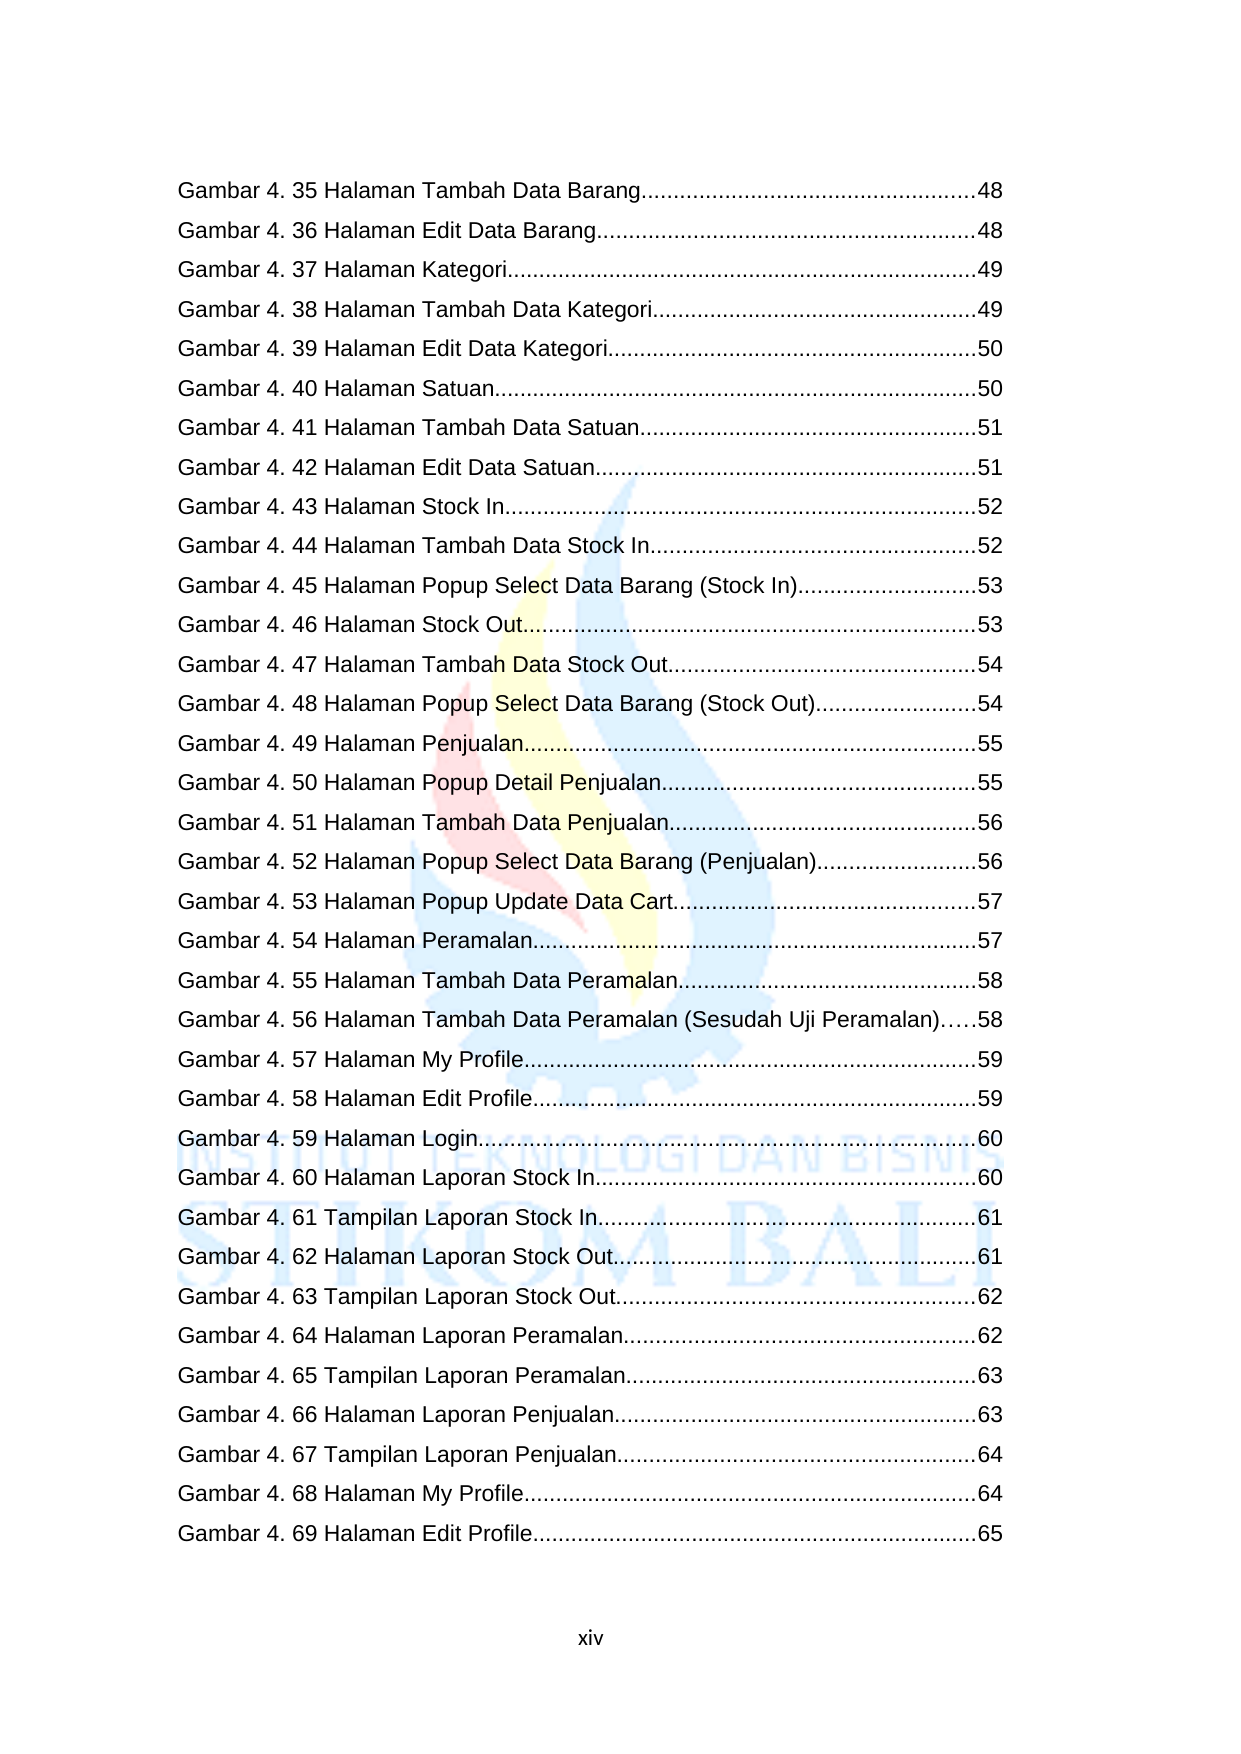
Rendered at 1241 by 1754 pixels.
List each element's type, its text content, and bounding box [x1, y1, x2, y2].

text Gambar 4. 50 Halaman Popup Detail Penjualan 55 [177, 769, 1004, 796]
text Gambar 4. 43 Halaman Stock In 52 [177, 493, 1004, 519]
text Gambar 4. 69 Halaman Edit Profile 65 [177, 1519, 1004, 1546]
text Gambar 4. 38 Halaman Tambah Data Kategori 49 [177, 296, 1004, 322]
text Gambar 4. 37 Halaman Kategori 49 [177, 256, 1004, 282]
text Gambar 4. 58 Halaman Edit Profile 59 [177, 1085, 1004, 1112]
text Gambar 4. 49 Halaman Penjualan 55 [177, 730, 1004, 756]
text Gambar 4. 61 Tampilan Laporan Stock In 61 [177, 1204, 1004, 1230]
text Gambar 4. 63 Tampilan Laporan Stock Out 62 [177, 1283, 1004, 1309]
text Gambar 4. 55 Halaman Tambah Data Peramalan 58 [177, 967, 1004, 993]
text Gambar 4. 46 Halaman Stock Out 53 [177, 611, 1004, 638]
text Gambar 4. 60 Halaman Laporan Stock In 60 [177, 1164, 1004, 1191]
text Gambar 4. 62 Halaman Laporan Stock Out 61 [177, 1243, 1004, 1269]
text Gambar 4. 48 Halaman Popup Select Data Barang (Stock Out) 54 [177, 690, 1004, 717]
text Gambar 4. 41 Halaman Tambah Data Satuan 51 [177, 414, 1004, 440]
text Gambar 4. 45 Halaman Popup Select Data Barang (Stock In) 53 [177, 572, 1004, 598]
text Gambar 4. 68 Halaman My Profile 64 [177, 1480, 1004, 1506]
text Gambar 4. 57 Halaman My Profile 59 [177, 1046, 1004, 1072]
text Gambar 4. 66 Halaman Laporan Penjualan 63 [177, 1401, 1004, 1427]
text Gambar 4. 44 Halaman Tambah Data Stock In 52 [177, 532, 1004, 559]
text Gambar 4. 39 Halaman Edit Data Kategori 50 [177, 335, 1004, 361]
text Gambar 4. 40 Halaman Satuan 50 [177, 374, 1004, 401]
text Gambar 4. 54 Halaman Peramalan 57 [177, 927, 1004, 954]
text Gambar 4. 64 Halaman Laporan Peramalan 62 [177, 1322, 1004, 1348]
text Gambar 4. 47 Halaman Tambah Data Stock Out 54 [177, 651, 1004, 677]
text Gambar 4. 65 Tampilan Laporan Peramalan 63 [177, 1362, 1004, 1388]
text Gambar 4. 59 Halaman Login 60 [177, 1125, 1004, 1151]
text Gambar 4. 52 Halaman Popup Select Data Barang (Penjualan) 56 [177, 848, 1004, 875]
text Gambar 4. 56 Halaman Tambah Data Peramalan (Sesudah Uji Peramalan) 58 [177, 1006, 1004, 1033]
text Gambar 4. 42 Halaman Edit Data Satuan 51 [177, 453, 1004, 480]
text Gambar 4. 35 Halaman Tambah Data Barang 48 [177, 177, 1004, 203]
text Gambar 4. 36 Halaman Edit Data Barang 48 [177, 217, 1004, 243]
text Gambar 4. 53 Halaman Popup Update Data Cart 57 [177, 888, 1004, 914]
text Gambar 4. 51 Halaman Tambah Data Penjualan 56 [177, 809, 1004, 835]
text Gambar 4. 67 Tampilan Laporan Penjualan 64 [177, 1441, 1004, 1467]
